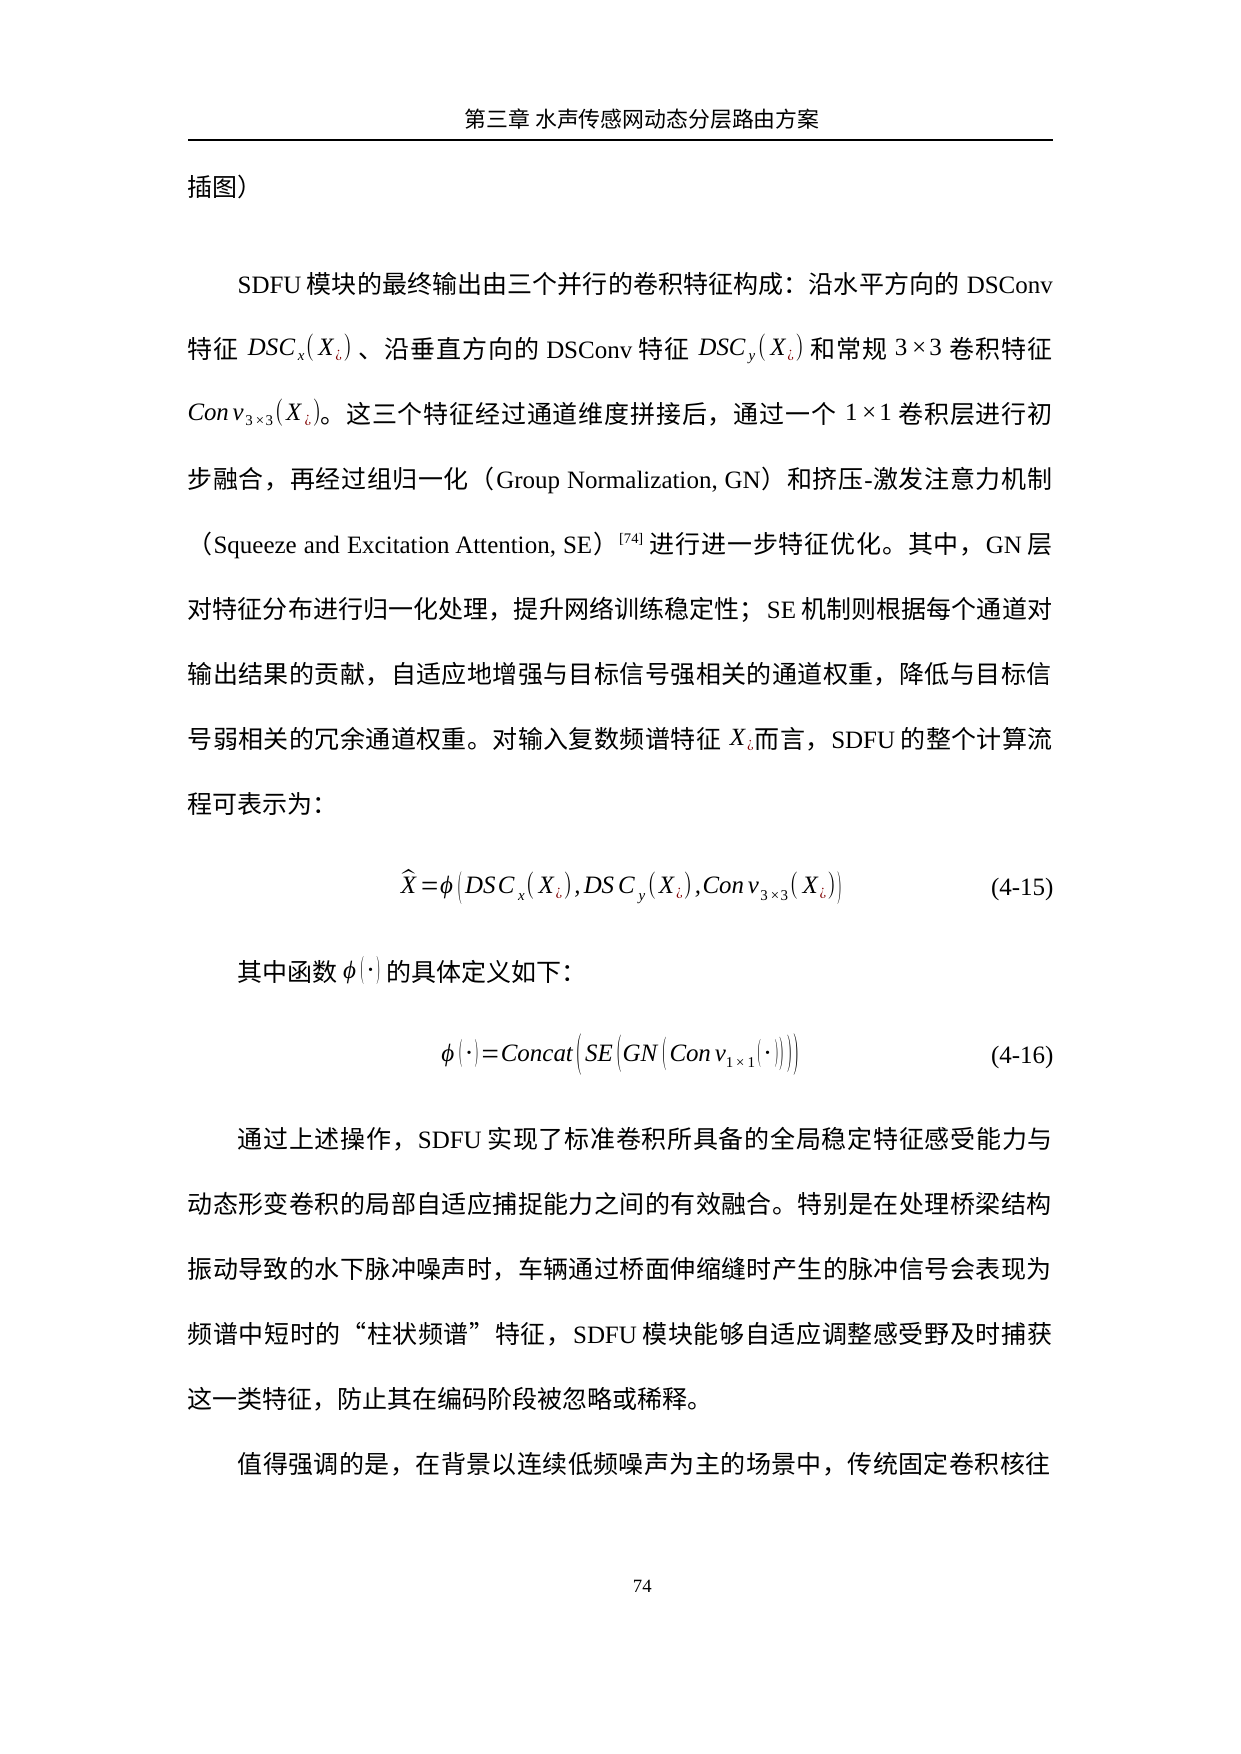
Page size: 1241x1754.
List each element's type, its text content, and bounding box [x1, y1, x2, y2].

text 通过上述操作，SDFU实现了标准卷积所具备的全局稳定特征感受能力与动态形变卷积的局部自适应捕捉能力之间的有效融合。特别是在处理桥梁结构振动导致的水下脉冲噪声时，车辆通过桥面伸缩缝时产生的脉冲信号会表现为频谱中短时的“柱状频谱”特征，SDFU模块能够自适应调整感受野及时捕获这一类特征，防止其在编码阶段被忽略或稀释。 [187, 1105, 1053, 1430]
text (4-15) [187, 854, 1053, 919]
text SDFU模块的最终输出由三个并行的卷积特征构成：沿水平方向的DSConv特征 、沿垂直方向的DSConv特征 和常规 卷积特征 。这三个特征经过通道维度拼接后，通过一个 卷积层进行初步融合，再经过组归一化（Group Normalization, GN）和挤压-激发注意力机制（Squeeze and Excitation Attention, SE）[73] 进行进一步特征优化。其中，GN层对特征分布进行归一化处理，提升网络训练稳定性；SE机制则根据每个通道对输出结果的贡献，自适应地增强与目标信号强相关的通道权重，降低与目标信号弱相关的冗余通道权重。对输入复数频谱特征 而言，SDFU的整个计算流程可表示为： [187, 250, 1053, 835]
text 其中函数 的具体定义如下： [187, 938, 1053, 1003]
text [187, 153, 1053, 218]
text (4-16) [187, 1022, 1053, 1087]
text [187, 1430, 1053, 1495]
